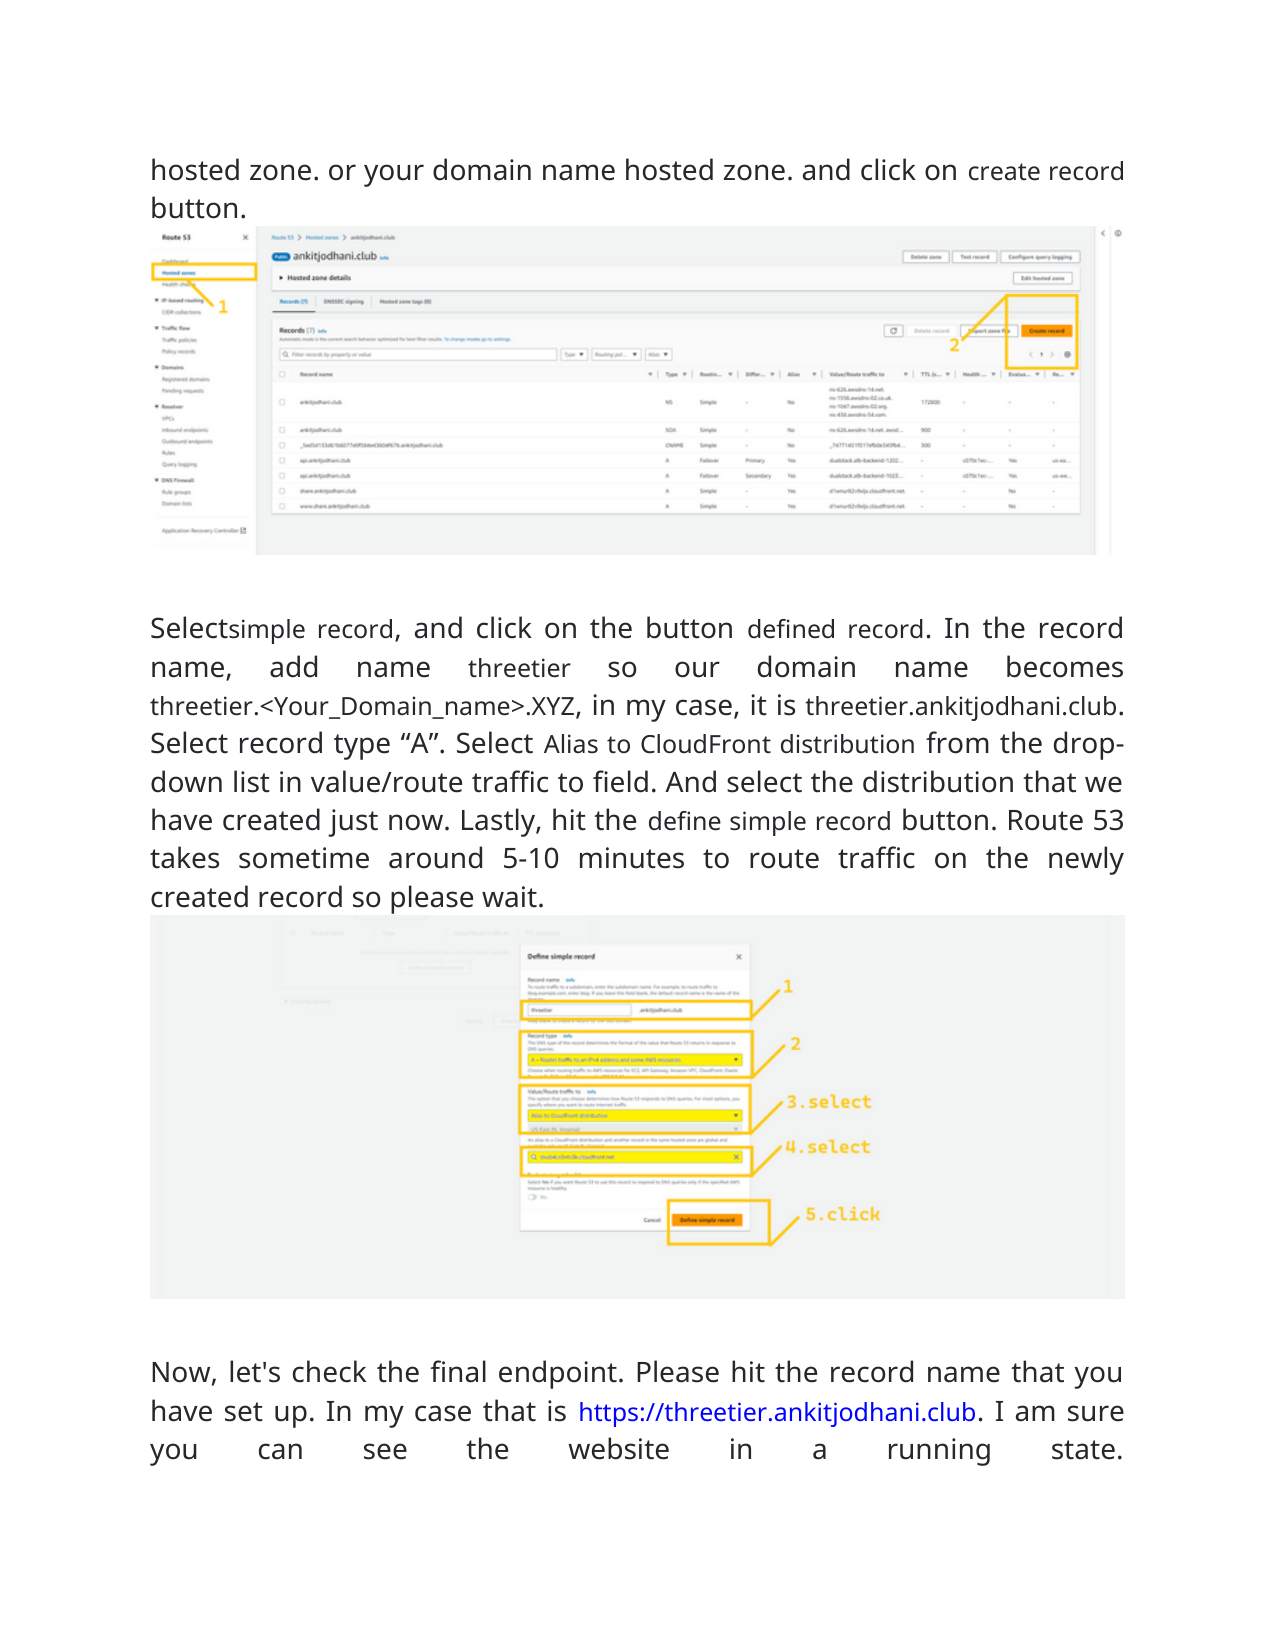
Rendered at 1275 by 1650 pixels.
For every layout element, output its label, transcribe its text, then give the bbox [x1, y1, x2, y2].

text Selectsimple record, and click on the button defined record. In the record name, add name threetier so our domain name becomes threetier.<Your_Domain_name>.XYZ, in my case, it is threetier.ankitjodhani.club. Select record type “A”. Select Alias to CloudFront distribution from the drop-down list in value/route traffic to field. And select the distribution that we have created just now. Lastly, hit the define simple record button. Route 53 takes sometime around 5-10 minutes to route traffic on the newly created record so please wait. [150, 608, 1125, 915]
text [150, 150, 1125, 226]
picture [150, 915, 1125, 1299]
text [150, 1353, 1125, 1468]
picture [150, 226, 1125, 555]
